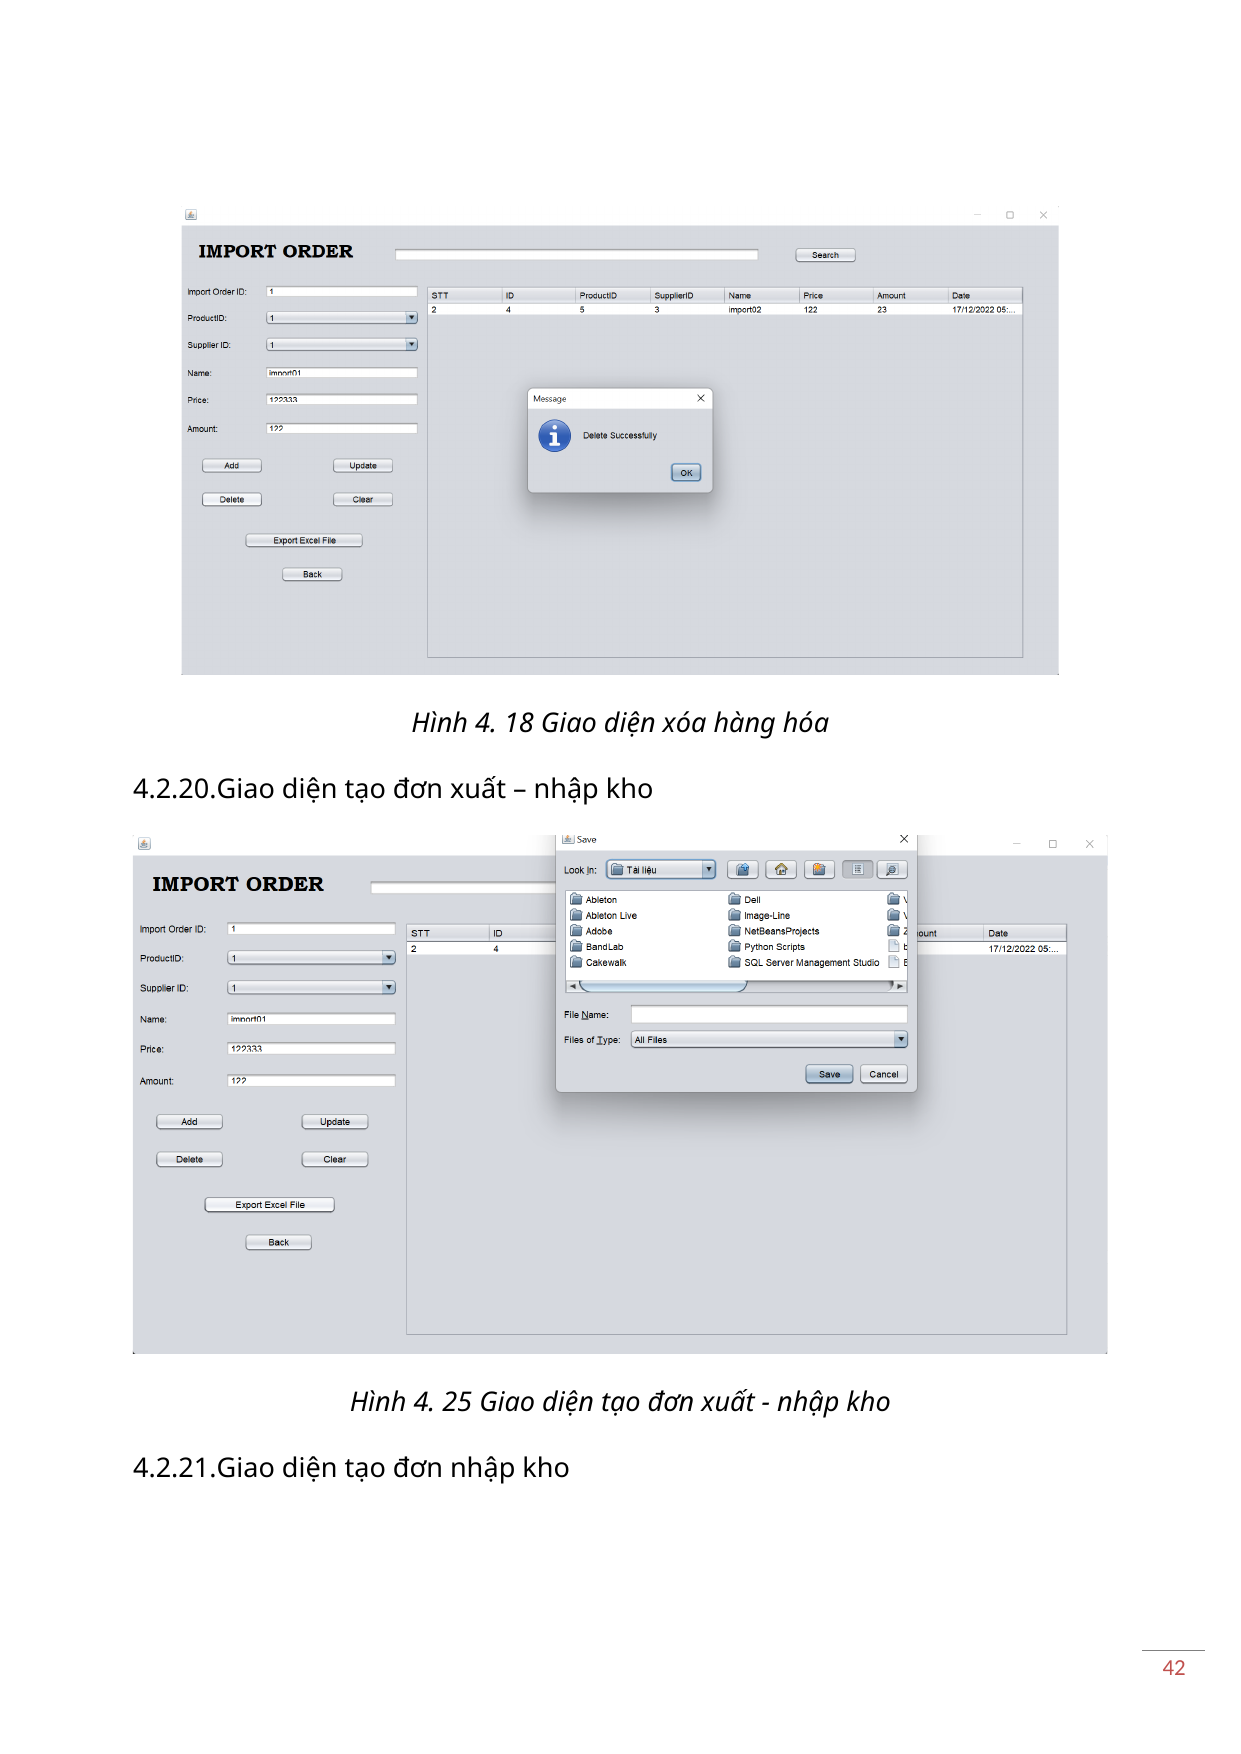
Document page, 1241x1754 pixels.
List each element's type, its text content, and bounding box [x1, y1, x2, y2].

text 4.2.21.Giao diện tạo đơn nhập kho [133, 1448, 1107, 1485]
picture [181, 206, 1059, 675]
text Hình 4. 25 Giao diện tạo đơn xuất - nhập kho [133, 1382, 1107, 1419]
text Hình 4. 18 Giao diện xóa hàng hóa [133, 704, 1107, 741]
text 4.2.20.Giao diện tạo đơn xuất – nhập kho [133, 770, 1107, 807]
picture [132, 835, 1108, 1354]
